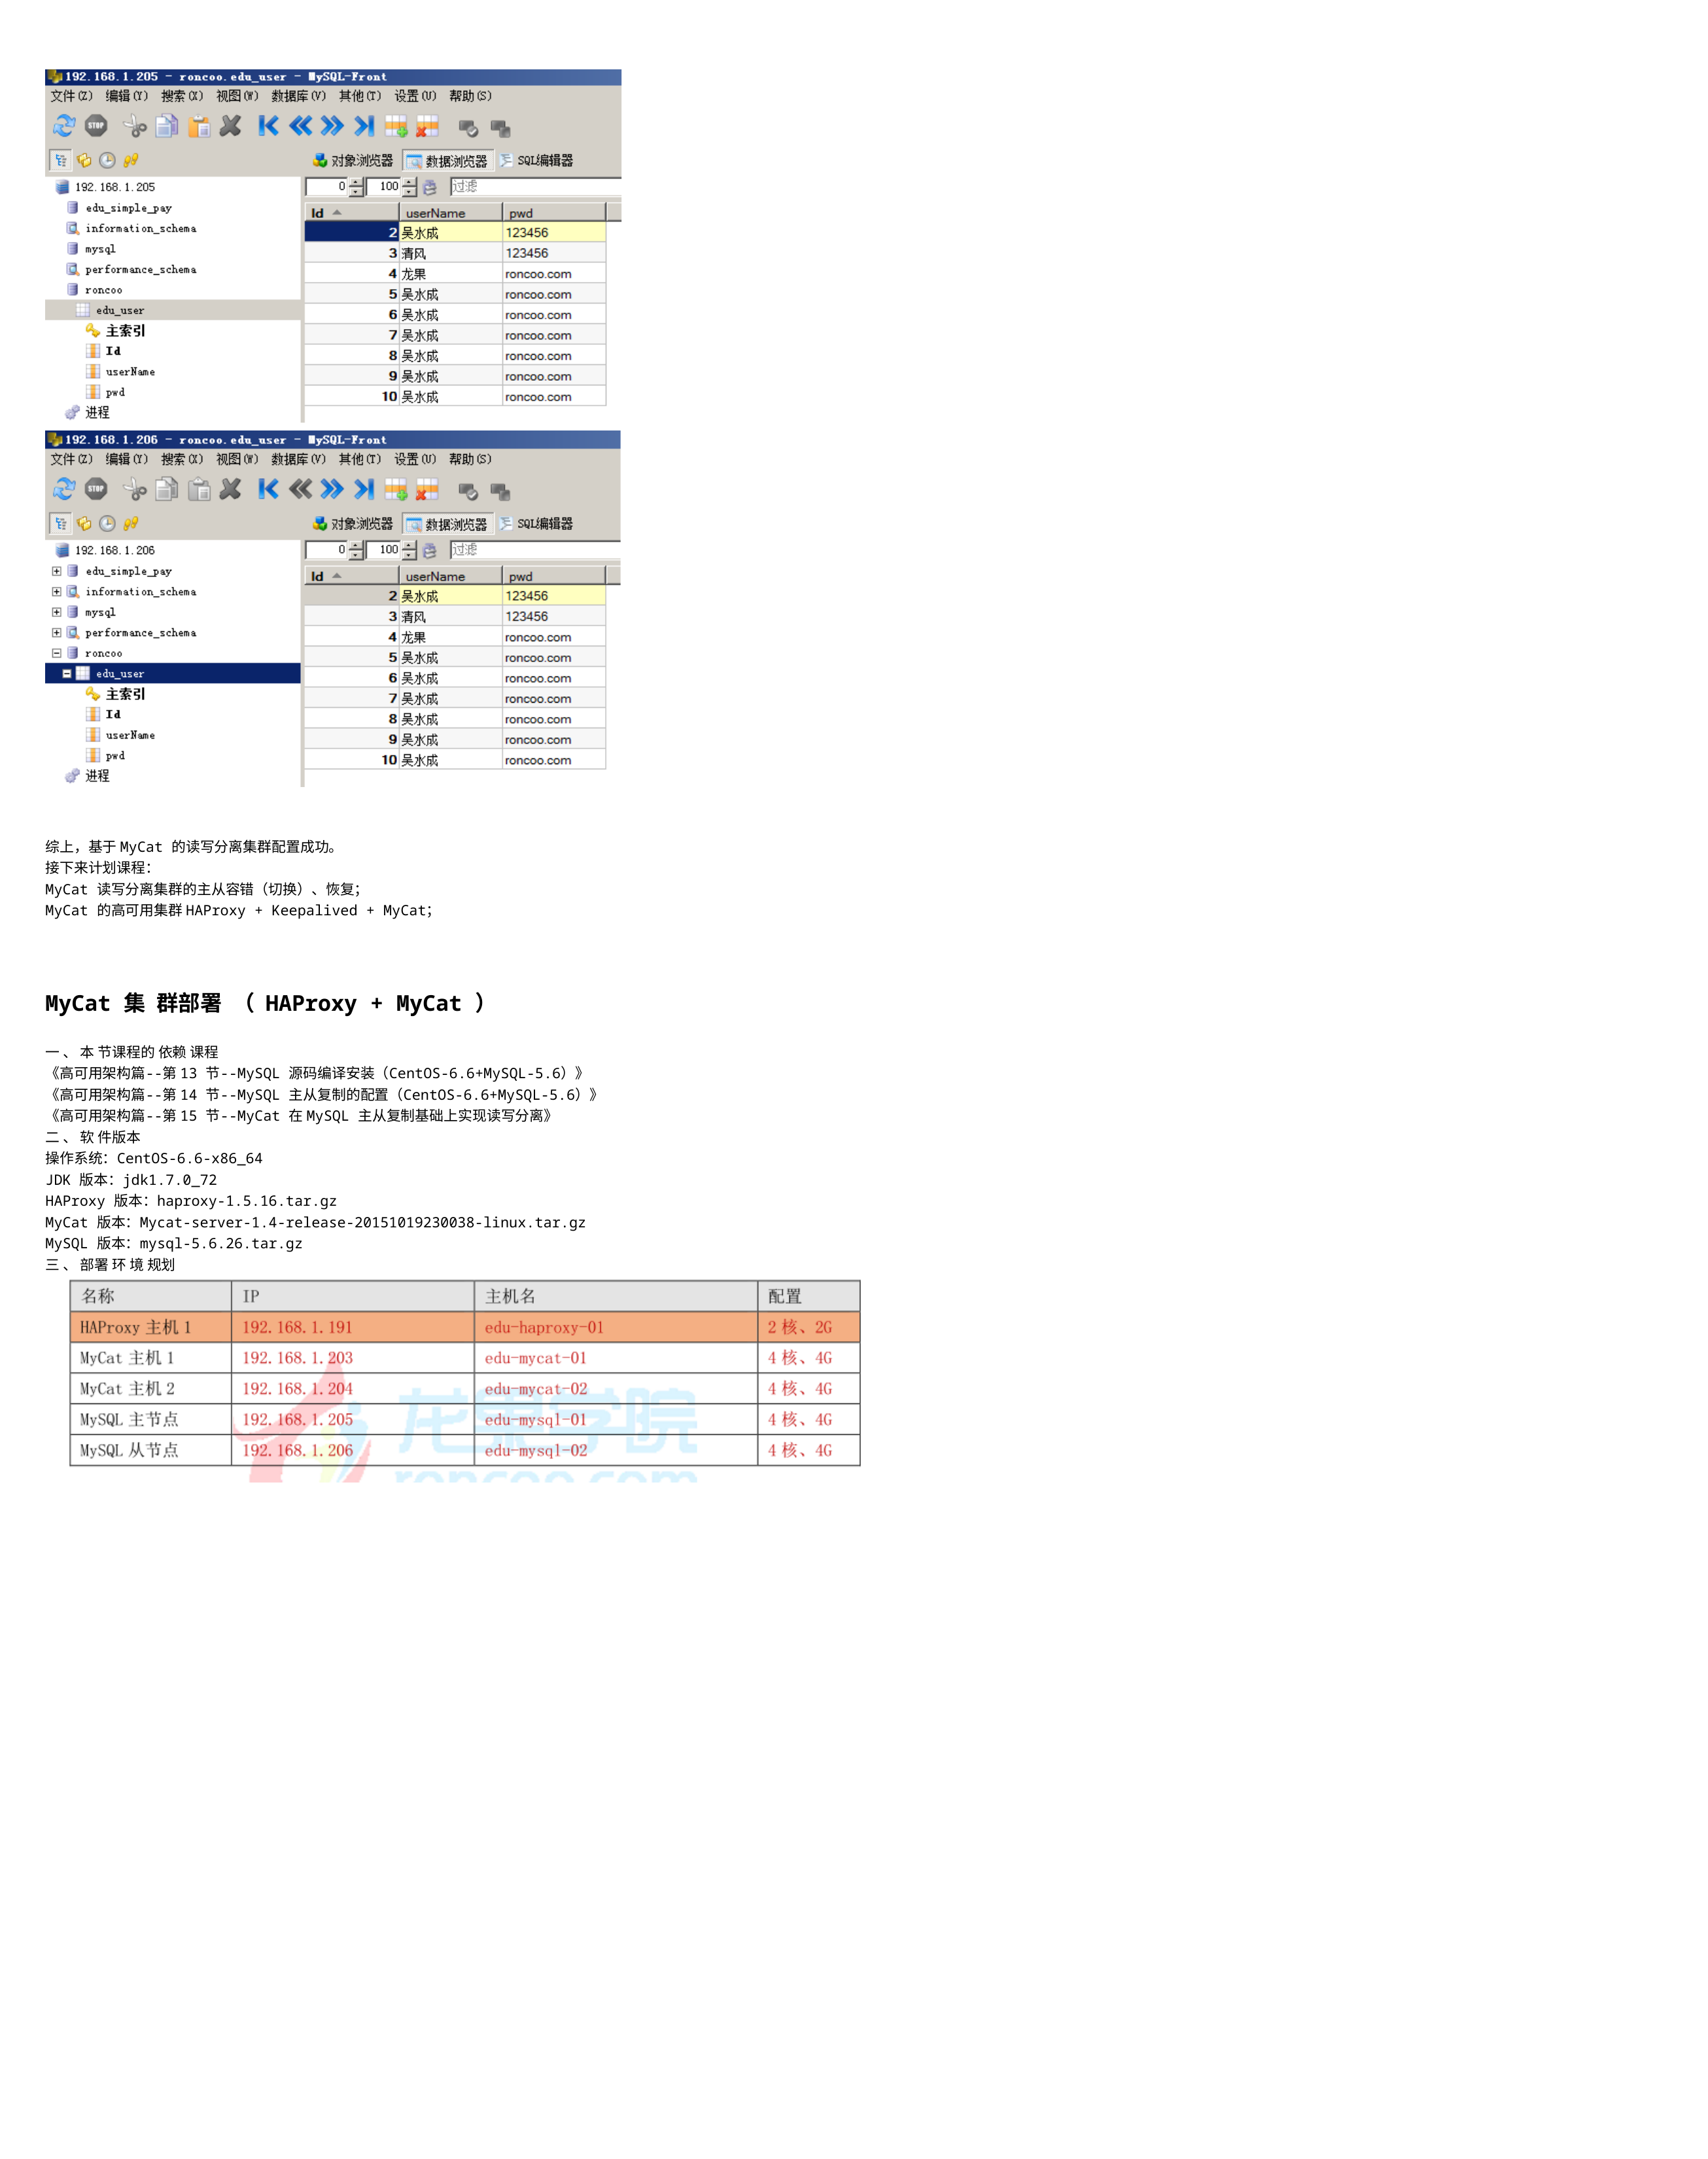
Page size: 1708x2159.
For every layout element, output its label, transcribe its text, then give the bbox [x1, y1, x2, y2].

text HAProxy 版本：haproxy-1.5.16.tar.gz [45, 1189, 1662, 1210]
text 三 、 部署 环 境 规划 [45, 1253, 1662, 1274]
picture [45, 69, 622, 423]
text 操作系统：CentOS-6.6-x86_64 [45, 1147, 1662, 1168]
text 《高可用架构篇--第 14 节--MySQL 主从复制的配置（CentOS-6.6+MySQL-5.6）》 [45, 1083, 1662, 1104]
text MyCat 版本：Mycat-server-1.4-release-20151019230038-linux.tar.gz [45, 1210, 1662, 1232]
text 综上，基于 MyCat 的读写分离集群配置成功。 [45, 835, 1662, 856]
picture [45, 1274, 894, 1483]
text MyCat 读写分离集群的主从容错（切换）、恢复； [45, 877, 1662, 899]
picture [45, 430, 621, 787]
text 二 、 软 件版本 [45, 1125, 1662, 1147]
text MySQL 版本：mysql-5.6.26.tar.gz [45, 1232, 1662, 1253]
text 《高可用架构篇--第 15 节--MyCat 在 MySQL 主从复制基础上实现读写分离》 [45, 1104, 1662, 1125]
text 一 、 本 节课程的 依赖 课程 [45, 1040, 1662, 1062]
text 《高可用架构篇--第 13 节--MySQL 源码编译安装（CentOS-6.6+MySQL-5.6）》 [45, 1062, 1662, 1083]
subtitle MyCat 集 群部署 （ HAProxy + MyCat ） [45, 980, 1662, 1023]
text JDK 版本：jdk1.7.0_72 [45, 1168, 1662, 1189]
text 接下来计划课程： [45, 856, 1662, 877]
text MyCat 的高可用集群 HAProxy + Keepalived + MyCat； [45, 899, 1662, 920]
